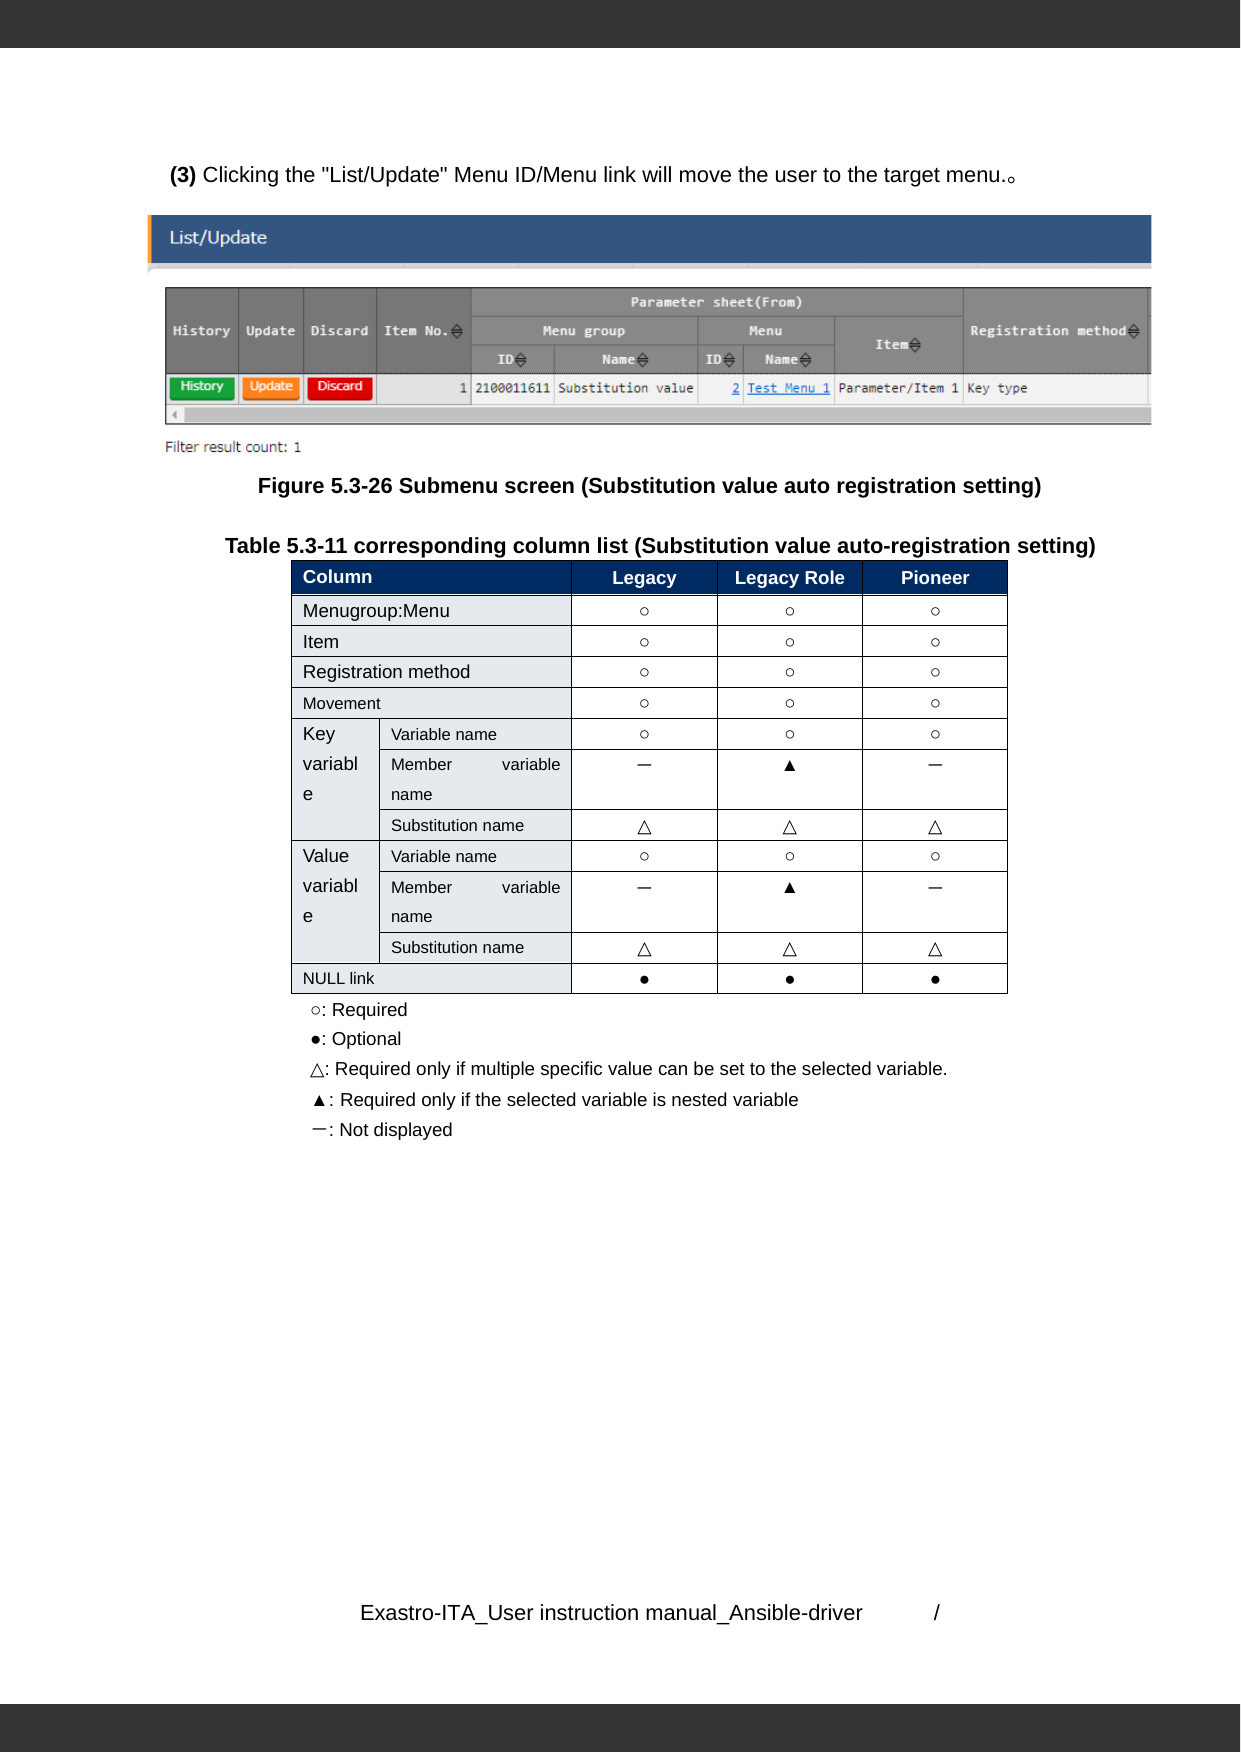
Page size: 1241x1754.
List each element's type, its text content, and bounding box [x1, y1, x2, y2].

table_header Pioneer [863, 561, 1007, 594]
table_cell ○ [572, 596, 717, 625]
table_cell ○ [863, 626, 1007, 656]
table_cell ○ [718, 719, 862, 749]
table_cell ○ [718, 657, 862, 687]
table_cell ▲ [718, 750, 862, 809]
table_cell ○ [572, 688, 717, 718]
text ●: Optional △: Required only if multiple specific value can be set to the selected variable. ▲: Required only if the selected variable is nested variable －: Not displayed [310, 1024, 1152, 1143]
table_cell ○ [718, 841, 862, 871]
table_cell △ [572, 810, 717, 840]
picture [0, 1704, 1241, 1752]
table_cell Registration method [292, 657, 571, 687]
table_cell Value variable [292, 841, 379, 962]
table_cell Variable name [380, 719, 571, 749]
table_cell ○ [863, 841, 1007, 871]
picture [147, 215, 1152, 459]
table_cell △ [718, 933, 862, 962]
text (3) Clicking the "List/Update" Menu ID/Menu link will move the user to the target menu.。 [169, 143, 1152, 203]
table_cell ● [863, 964, 1007, 993]
table_cell ○ [863, 688, 1007, 718]
table_cell ○ [718, 596, 862, 625]
table_cell Member variable name [380, 872, 571, 932]
table_cell ● [572, 964, 717, 993]
table_cell － [863, 872, 1007, 932]
table_cell Item [292, 626, 571, 656]
table_cell △ [572, 933, 717, 962]
table_cell Variable name [380, 841, 571, 871]
text Figure 5.3-26 Submenu screen (Substitution value auto registration setting) [148, 471, 1152, 501]
text ○: Required [310, 994, 1152, 1024]
table_cell － [863, 750, 1007, 809]
text Table 5.3-11 corresponding column list (Substitution value auto-registration setting) [169, 531, 1152, 560]
table_cell ▲ [718, 872, 862, 932]
table_cell Menugroup:Menu [292, 596, 571, 625]
table_cell ○ [863, 657, 1007, 687]
table_cell － [572, 750, 717, 809]
table_cell △ [718, 810, 862, 840]
table_cell ○ [863, 596, 1007, 625]
picture [0, 0, 1241, 48]
table_header Legacy [572, 561, 717, 594]
table_cell Member variable name [380, 750, 571, 809]
table_cell Substitution name [380, 810, 571, 840]
table_header Column [292, 561, 571, 594]
table_cell △ [863, 933, 1007, 962]
table_cell ○ [863, 719, 1007, 749]
table_cell △ [863, 810, 1007, 840]
table_cell ● [718, 964, 862, 993]
table_cell ○ [572, 719, 717, 749]
table_cell ○ [718, 626, 862, 656]
table_cell ○ [572, 657, 717, 687]
table_cell － [572, 872, 717, 932]
table_cell Substitution name [380, 933, 571, 962]
table_cell ○ [572, 626, 717, 656]
table_cell NULL link [292, 964, 571, 993]
table_cell Movement [292, 688, 571, 718]
table_cell ○ [718, 688, 862, 718]
table_cell Key variable [292, 719, 379, 840]
table_header Legacy Role [718, 561, 862, 594]
table_cell ○ [572, 841, 717, 871]
